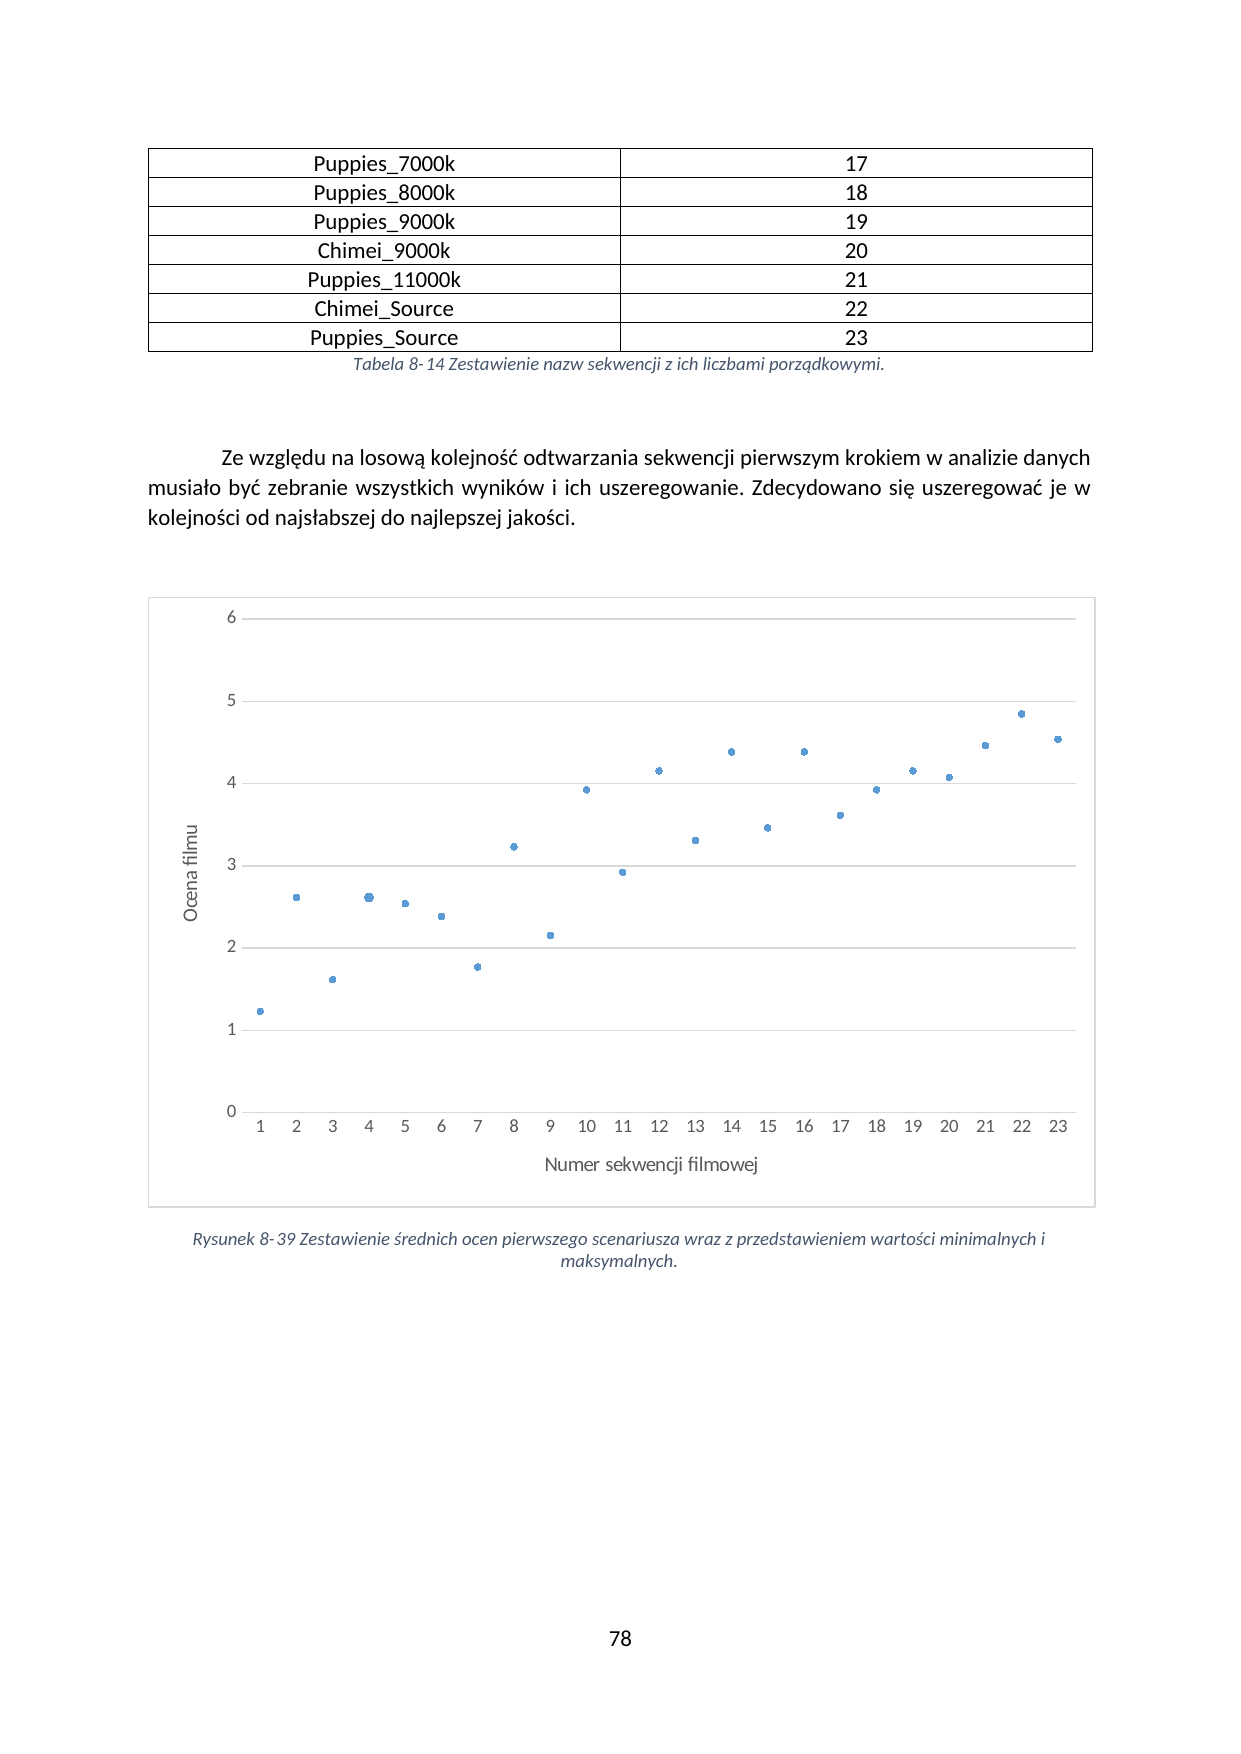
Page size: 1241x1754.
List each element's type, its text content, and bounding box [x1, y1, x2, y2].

table_cell 17 [621, 149, 1092, 177]
table_cell 23 [621, 323, 1092, 351]
table_cell 21 [621, 265, 1092, 293]
table_cell 22 [621, 294, 1092, 322]
table_cell 18 [621, 178, 1092, 206]
table_cell Puppies_8000k [149, 178, 620, 206]
table_cell Puppies_7000k [149, 149, 620, 177]
table_cell 19 [621, 207, 1092, 235]
table_cell Puppies_Source [149, 323, 620, 351]
table_cell Puppies_11000k [149, 265, 620, 293]
table_cell Chimei_9000k [149, 236, 620, 264]
text Ze względu na losową kolejność odtwarzania sekwencji pierwszym krokiem w analizie danych musiało być zebranie wszystkich wyników i ich uszeregowanie. Zdecydowano się uszeregować je w kolejności od najsłabszej do najlepszej jakości. [148, 443, 1093, 531]
table_cell Chimei_Source [149, 294, 620, 322]
table_cell 20 [621, 236, 1092, 264]
table_cell Puppies_9000k [149, 207, 620, 235]
